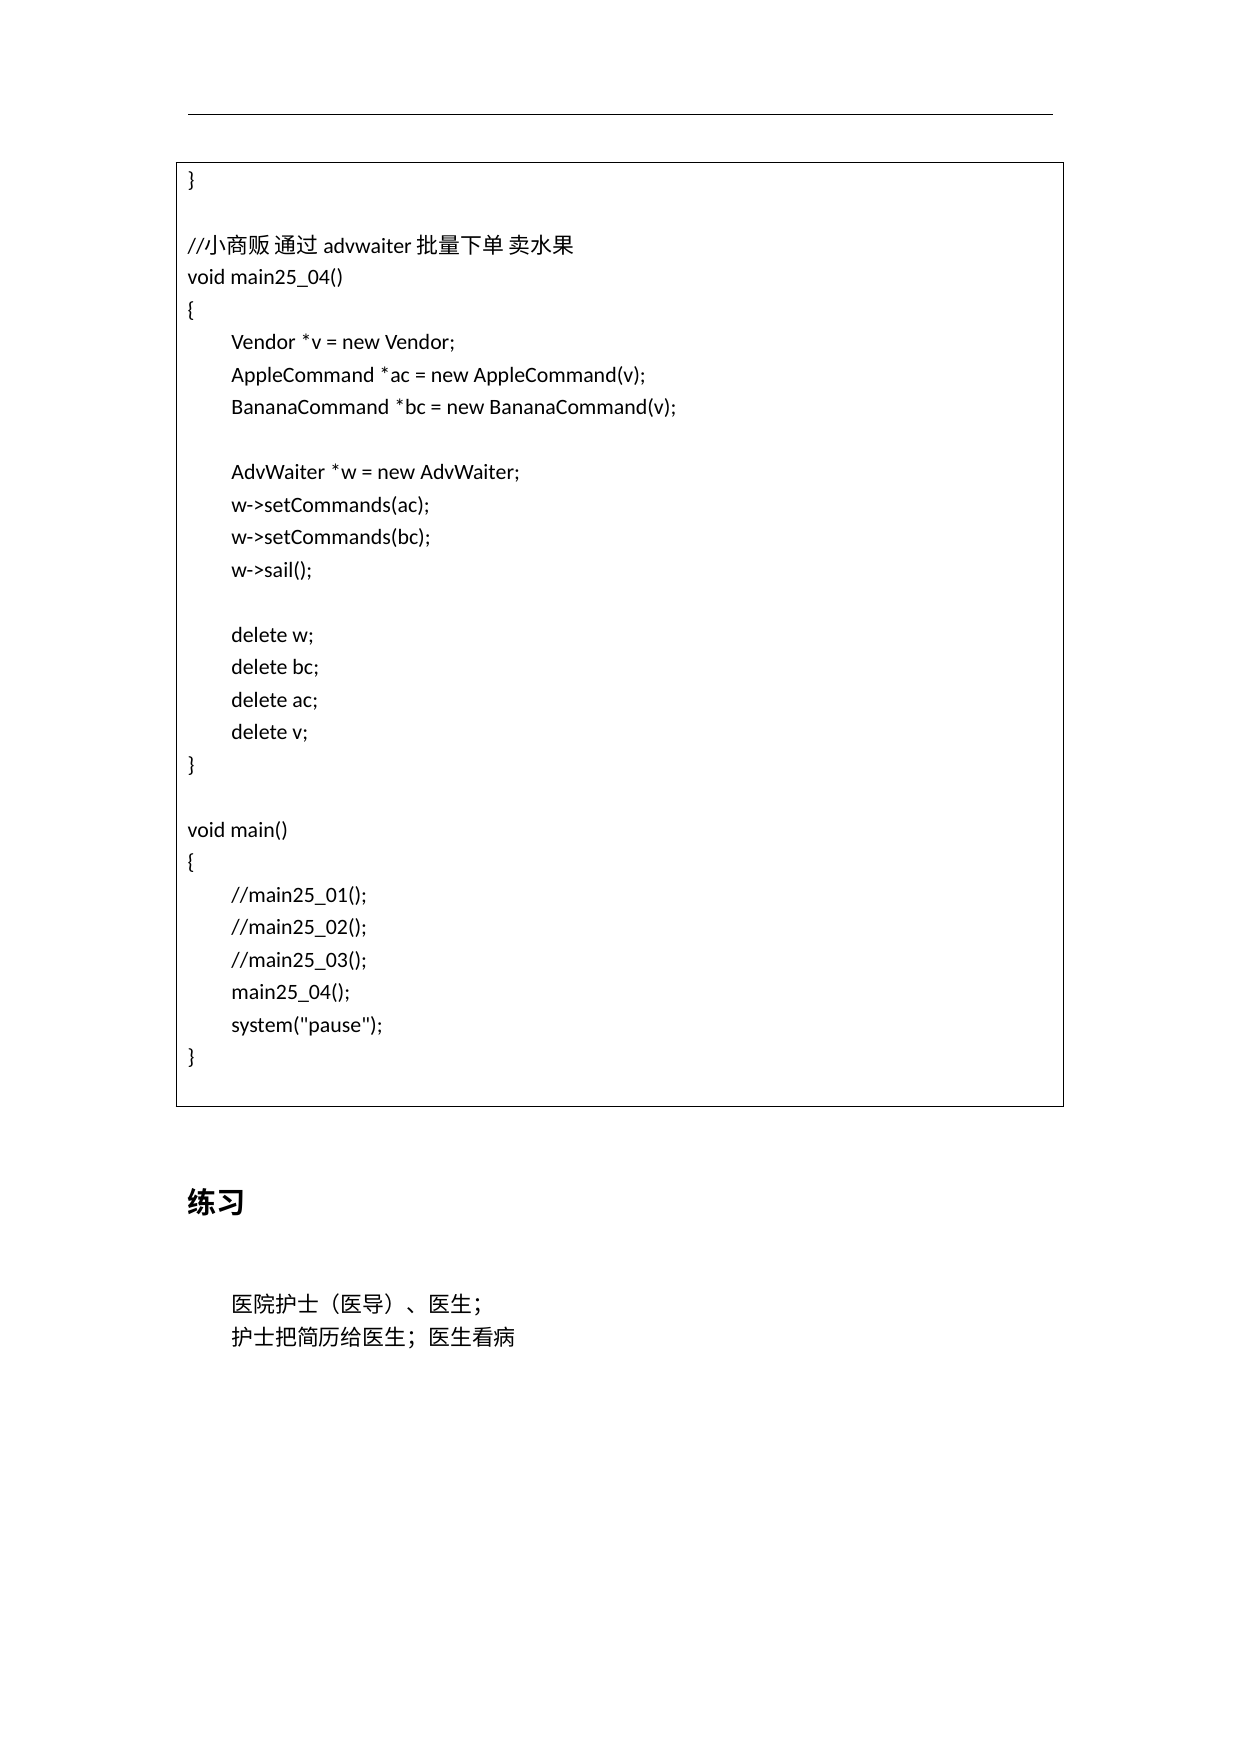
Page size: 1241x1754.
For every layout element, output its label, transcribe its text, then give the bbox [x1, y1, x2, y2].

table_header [177, 163, 1063, 1106]
subtitle 练习 [187, 1168, 1053, 1233]
text 护士把简历给医生；医生看病 [187, 1319, 1053, 1352]
text 医院护士（医导）、医生； [187, 1287, 1053, 1319]
